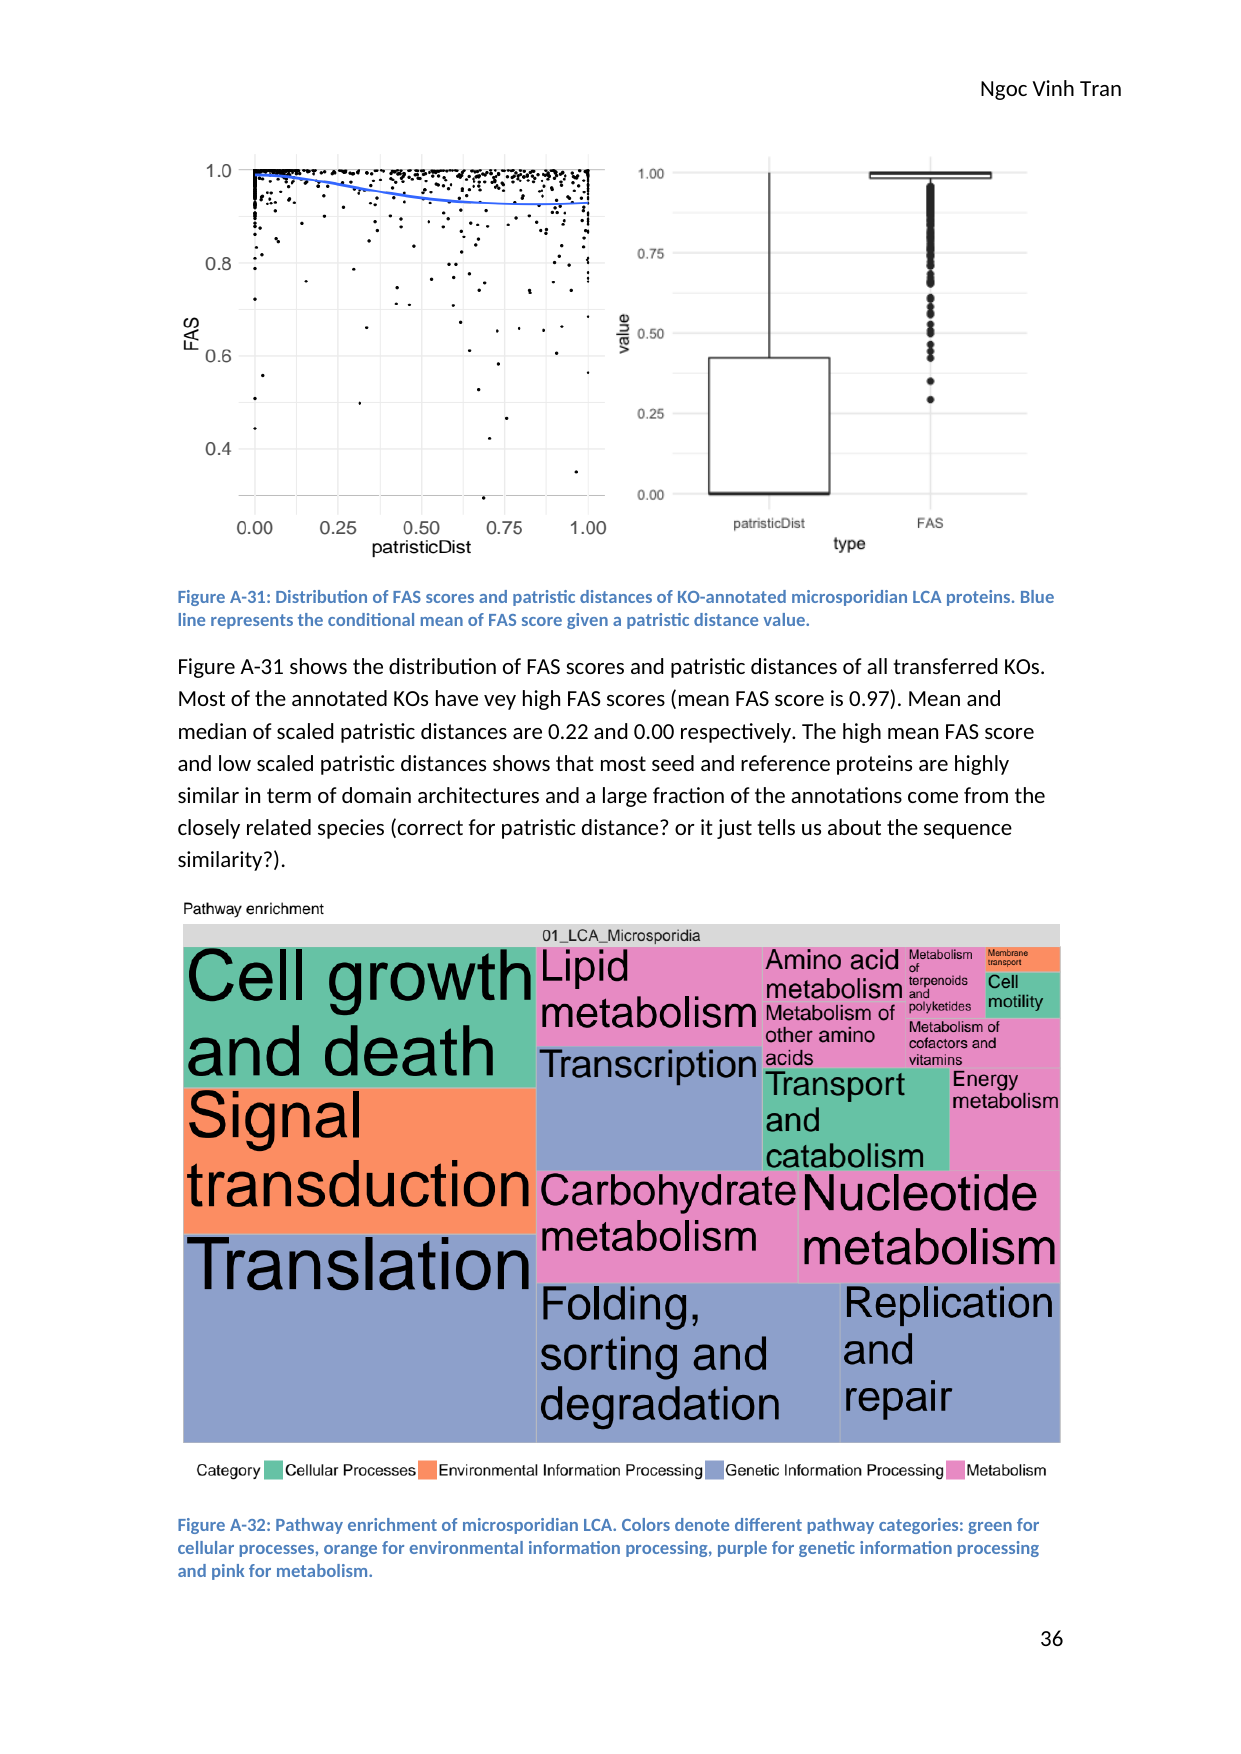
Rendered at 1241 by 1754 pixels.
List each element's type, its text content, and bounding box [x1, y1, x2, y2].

text Figure A-31 shows the distribution of FAS scores and patristic distances of all transferred KOs. Most of the annotated KOs have vey high FAS scores (mean FAS score is 0.97). Mean and median of scaled patristic distances are 0.22 and 0.00 respectively. The high mean FAS score and low scaled patristic distances shows that most seed and reference proteins are highly similar in term of domain architectures and a large fraction of the annotations come from the closely related species (correct for patristic distance? or it just tells us about the sequence similarity?). [177, 652, 1063, 873]
text Figure A-32: Pathway enrichment of microsporidian LCA. Colors denote different pathway categories: green for cellular processes, orange for environmental information processing, purple for genetic information processing and pink for metabolism. [177, 1513, 1063, 1582]
text Figure A-31: Distribution of FAS scores and patristic distances of KO-annotated microsporidian LCA proteins. Blue line represents the conditional mean of FAS score given a patristic distance value. [177, 586, 1063, 632]
picture [608, 148, 1036, 561]
